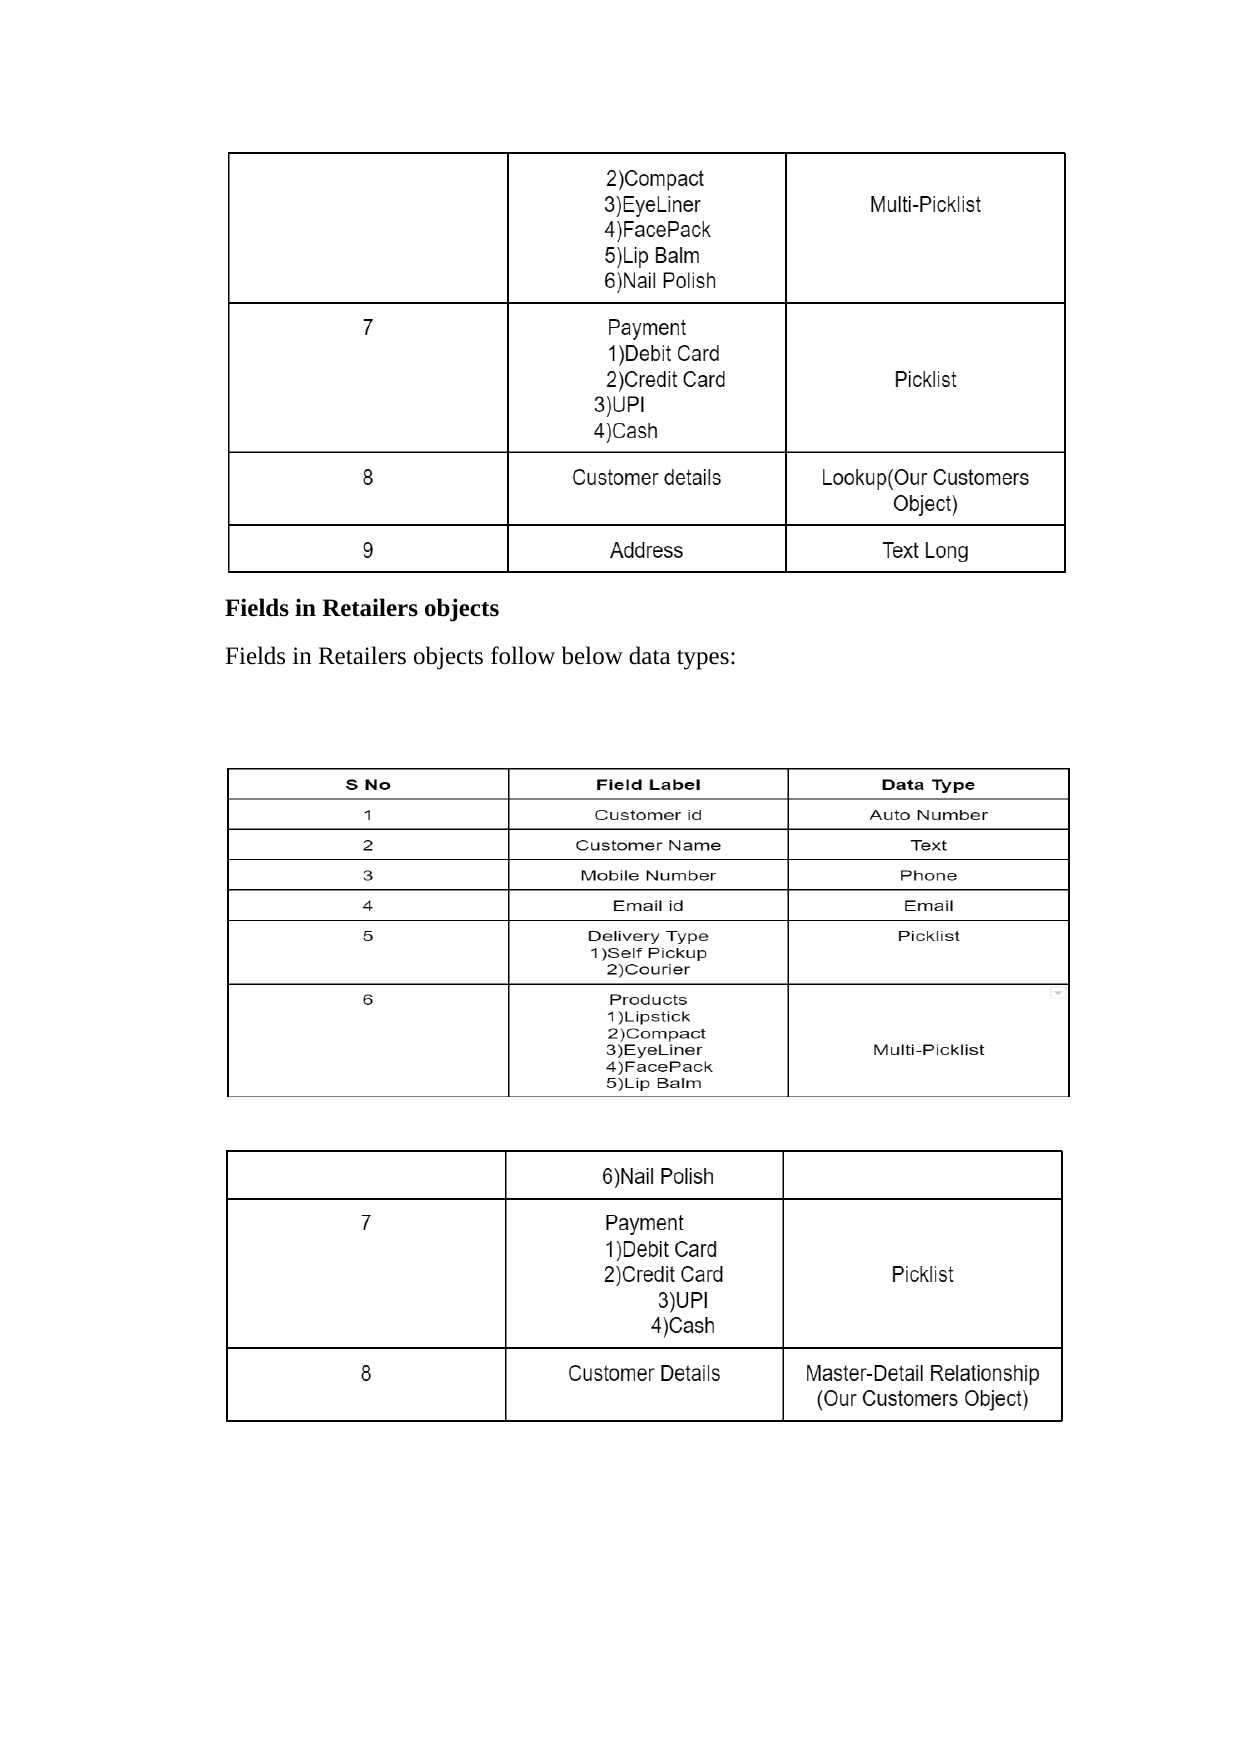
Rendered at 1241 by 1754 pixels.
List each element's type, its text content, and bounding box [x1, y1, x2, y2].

text Fields in Retailers objects [150, 593, 1090, 622]
picture [225, 766, 1072, 1097]
text Fields in Retailers objects follow below data types: [150, 641, 1090, 670]
picture [225, 150, 1068, 575]
picture [225, 1146, 1064, 1424]
